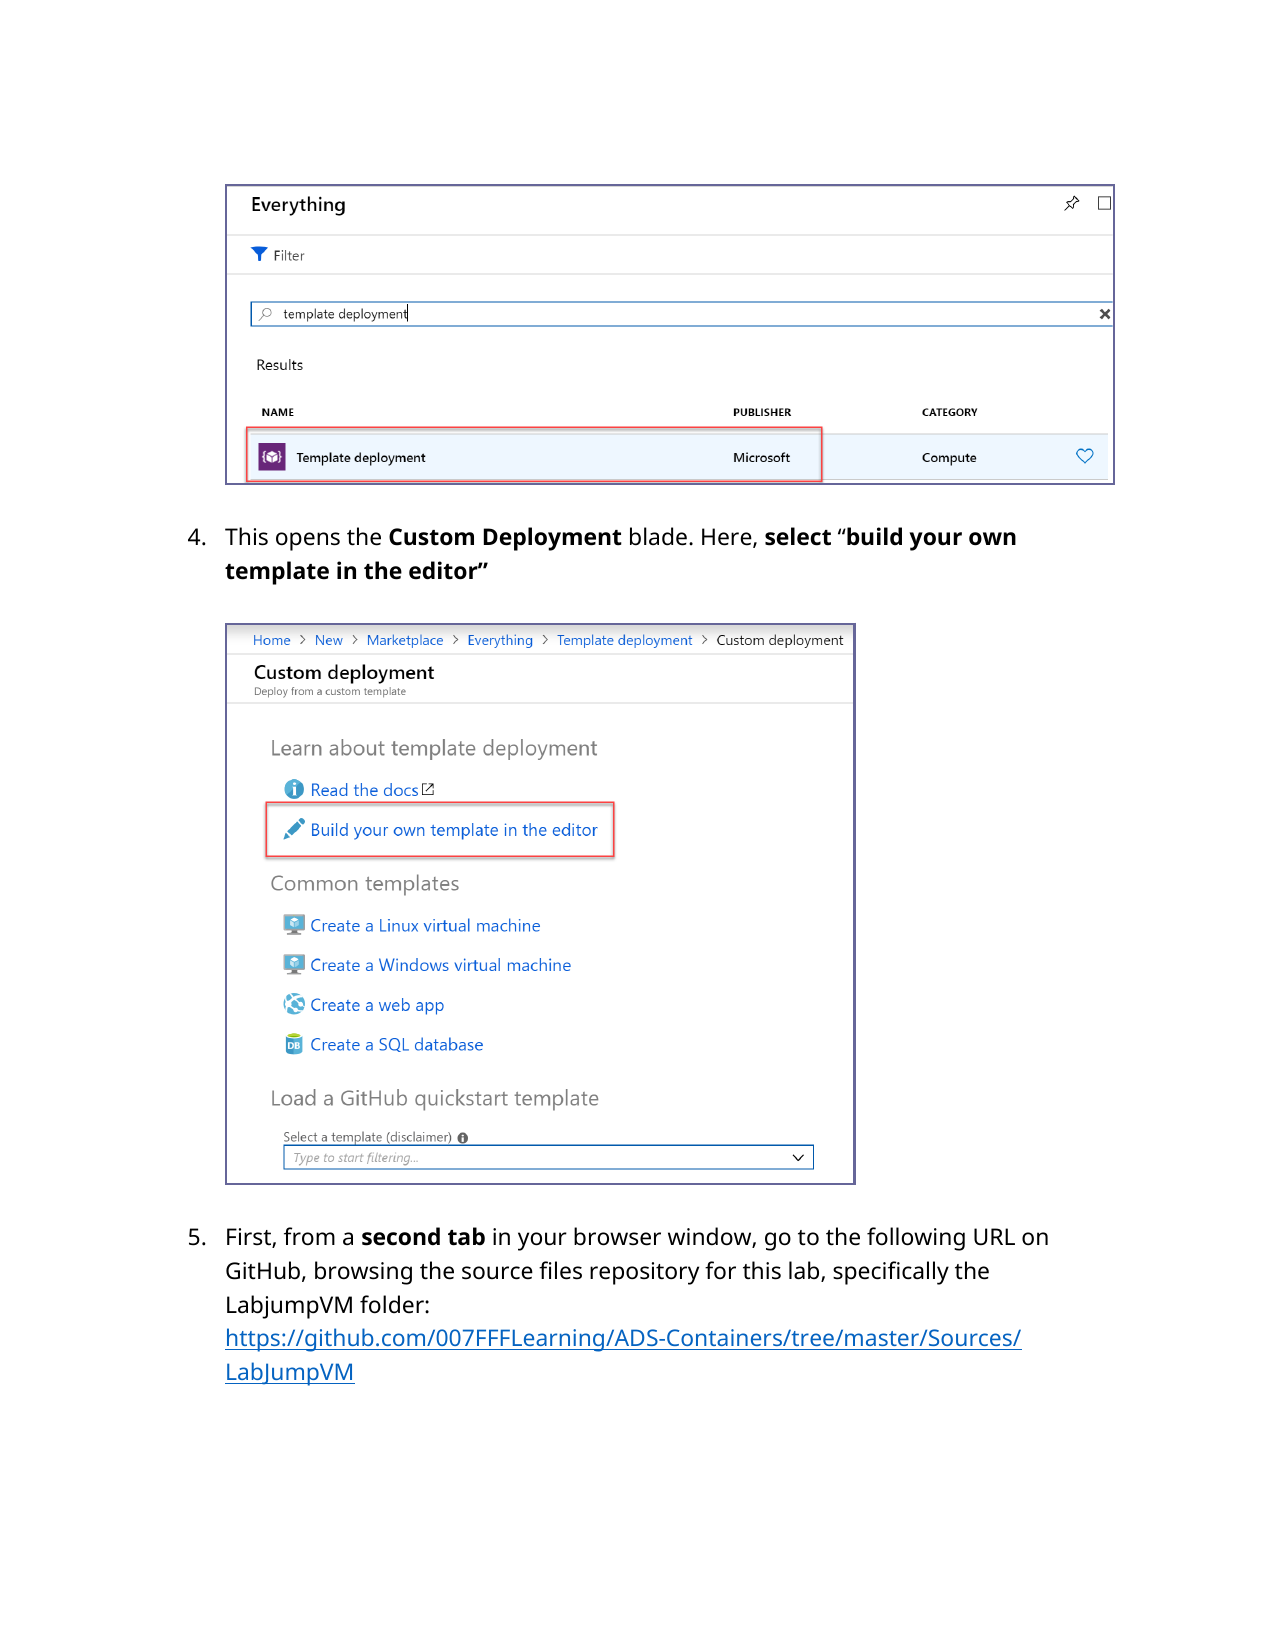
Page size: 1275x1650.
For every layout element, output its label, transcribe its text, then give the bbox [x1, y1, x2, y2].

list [187, 150, 1125, 519]
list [187, 1221, 1125, 1421]
picture [227, 625, 853, 1183]
picture [227, 186, 1113, 483]
